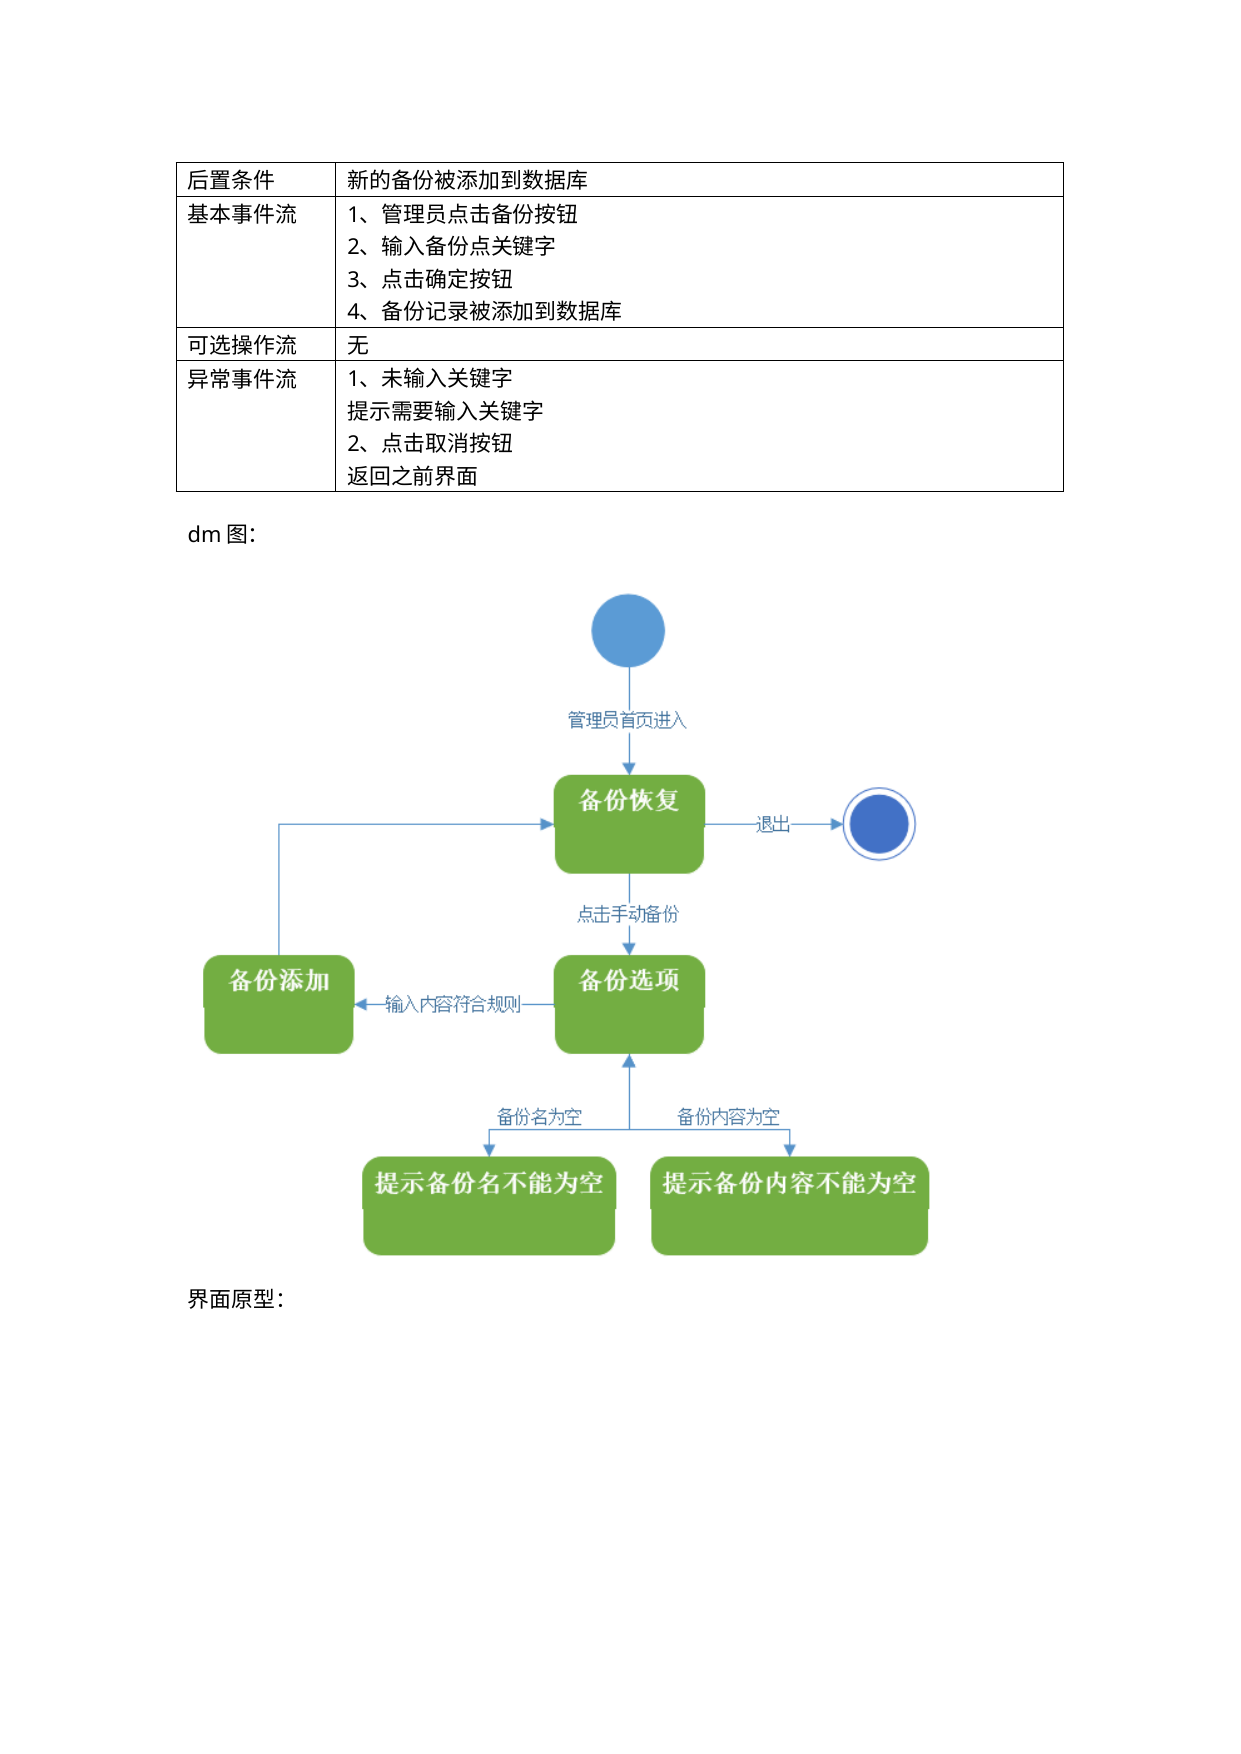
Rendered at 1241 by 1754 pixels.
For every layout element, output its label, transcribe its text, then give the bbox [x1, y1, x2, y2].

table_cell 1、未输入关键字 提示需要输入关键字 点击取消按钮 返回之前界面 [336, 361, 1063, 491]
table_cell 新的备份被添加到数据库 [336, 163, 1063, 196]
table_cell 异常事件流 [177, 361, 335, 491]
table_cell 无 [336, 328, 1063, 360]
table_cell 1、管理员点击备份按钮 2、输入备份点关键字 3、点击确定按钮 4、备份记录被添加到数据库 [336, 197, 1063, 327]
table_cell 基本事件流 [177, 197, 335, 327]
text 界面原型： [187, 1281, 1053, 1314]
picture [187, 566, 962, 1273]
table_cell 后置条件 [177, 163, 335, 196]
subtitle dm图： [187, 517, 1053, 550]
table_cell 可选操作流 [177, 328, 335, 360]
